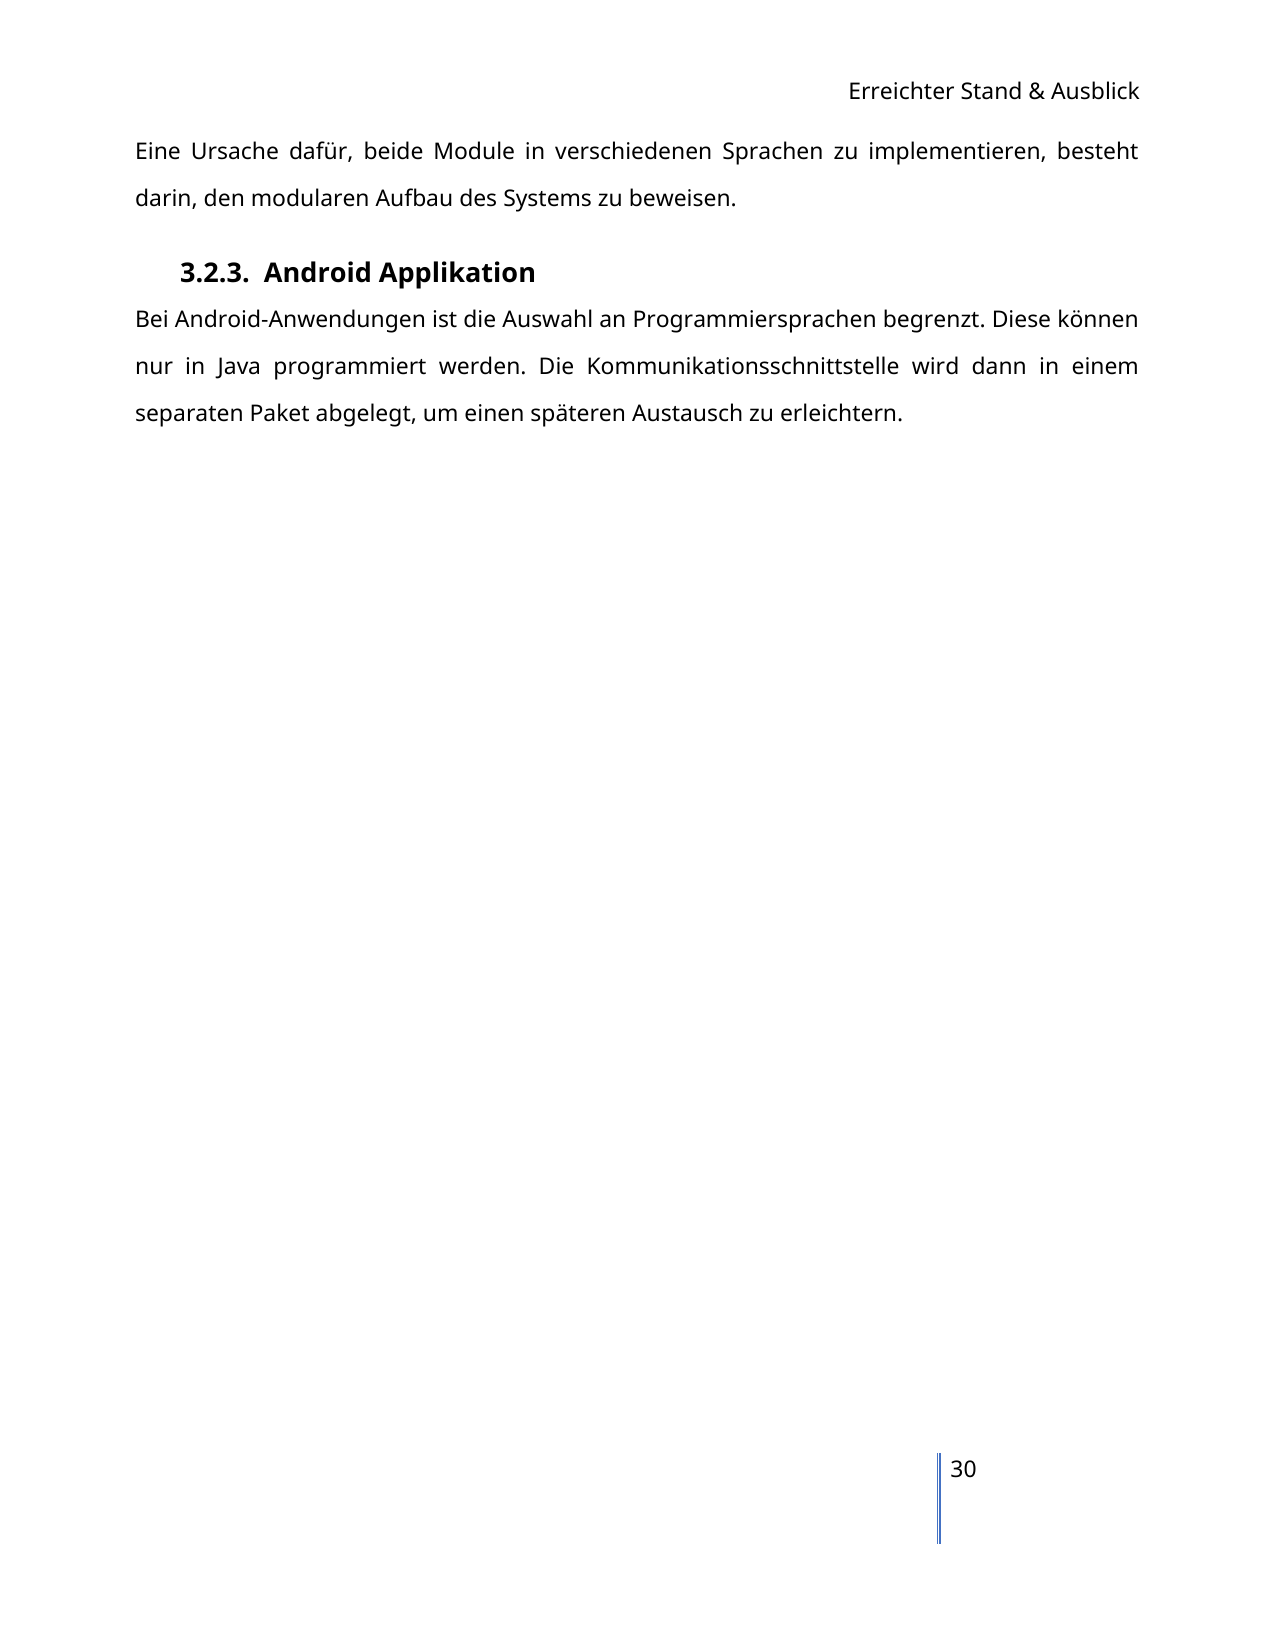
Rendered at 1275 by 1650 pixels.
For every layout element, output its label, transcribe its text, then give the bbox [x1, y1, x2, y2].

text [135, 135, 1140, 213]
text Bei Android-Anwendungen ist die Auswahl an Programmiersprachen begrenzt. Diese können nur in Java programmiert werden. Die Kommunikationsschnittstelle wird dann in einem separaten Paket abgelegt, um einen späteren Austausch zu erleichtern. [135, 303, 1140, 428]
subtitle Android Applikation [180, 254, 1140, 291]
